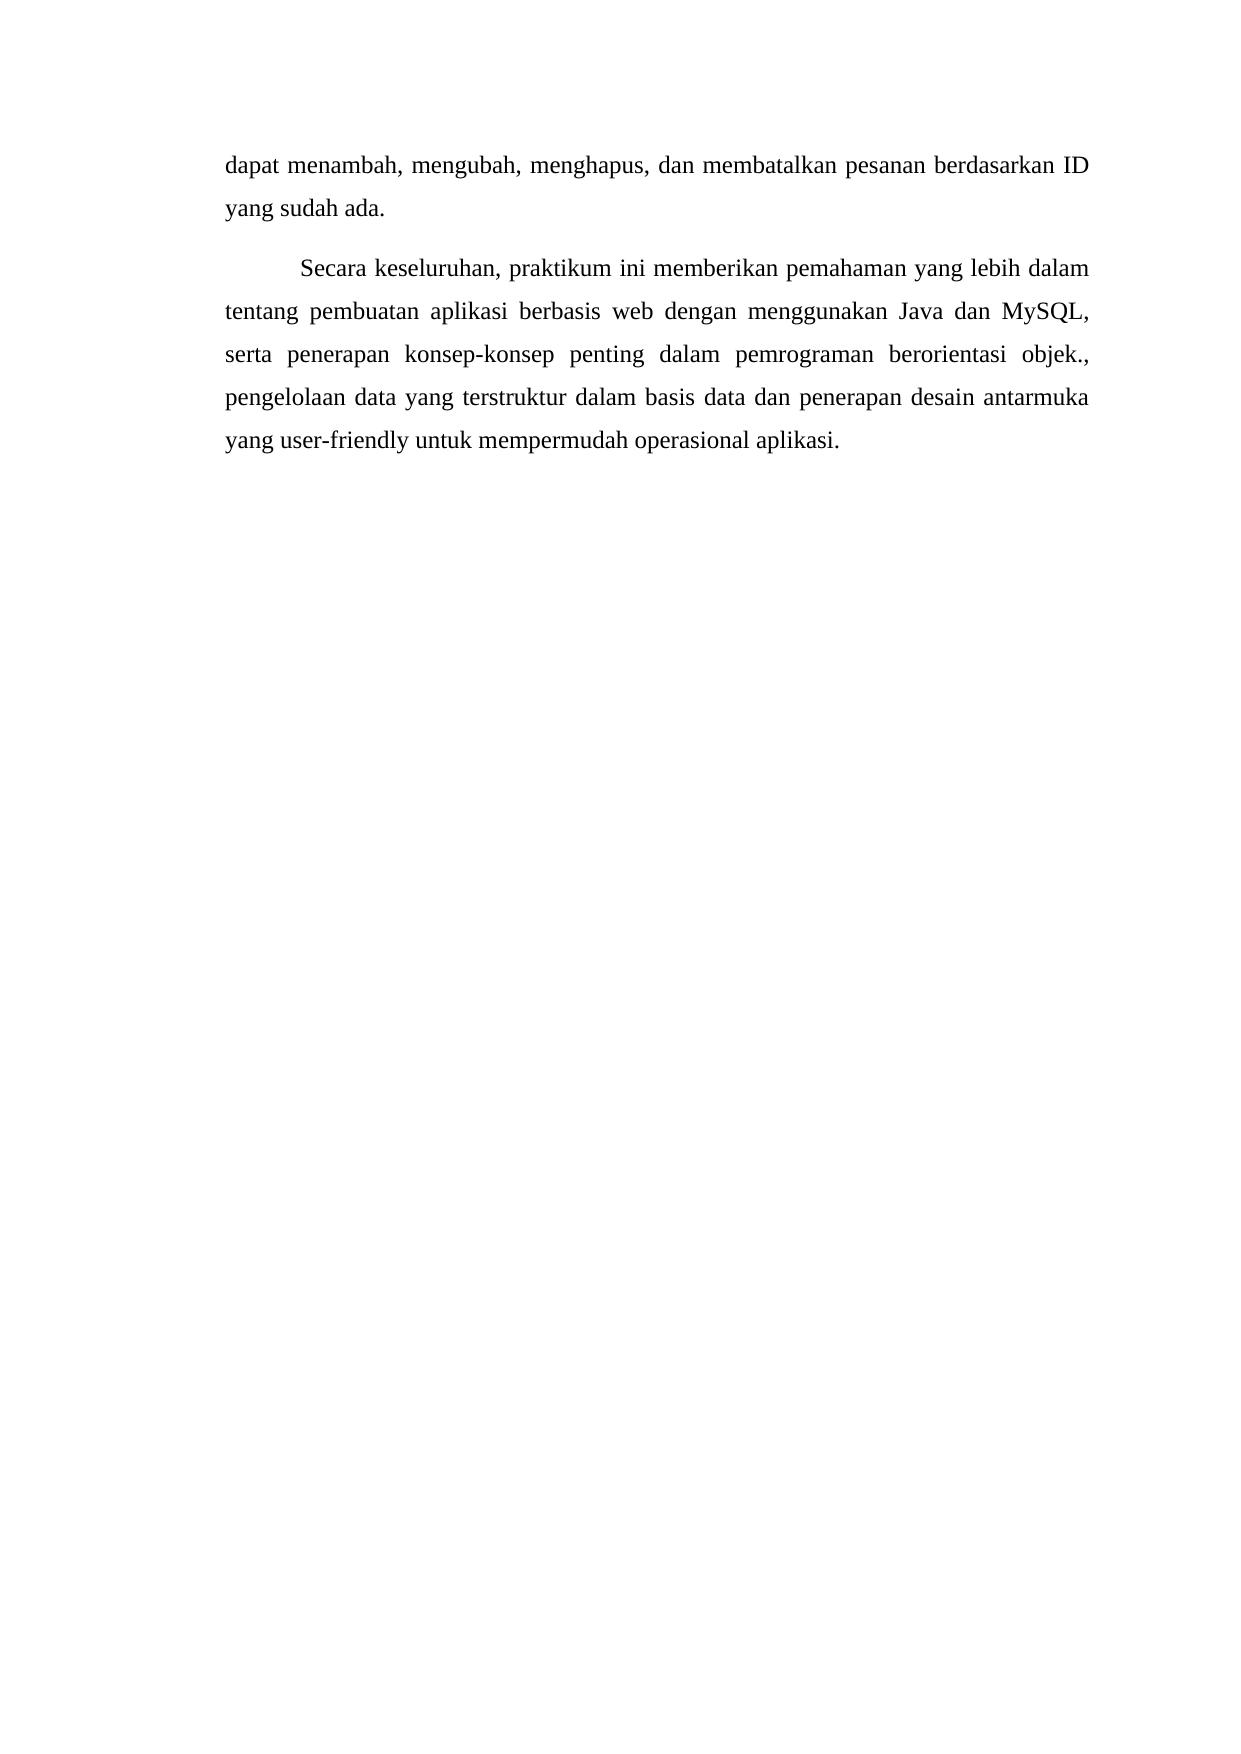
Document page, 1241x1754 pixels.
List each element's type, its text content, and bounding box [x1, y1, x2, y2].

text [225, 150, 1090, 222]
text Secara keseluruhan, praktikum ini memberikan pemahaman yang lebih dalam tentang pembuatan aplikasi berbasis web dengan menggunakan Java dan MySQL, serta penerapan konsep-konsep penting dalam pemrograman berorientasi objek., pengelolaan data yang terstruktur dalam basis data dan penerapan desain antarmuka yang user-friendly untuk mempermudah operasional aplikasi. [225, 253, 1090, 454]
